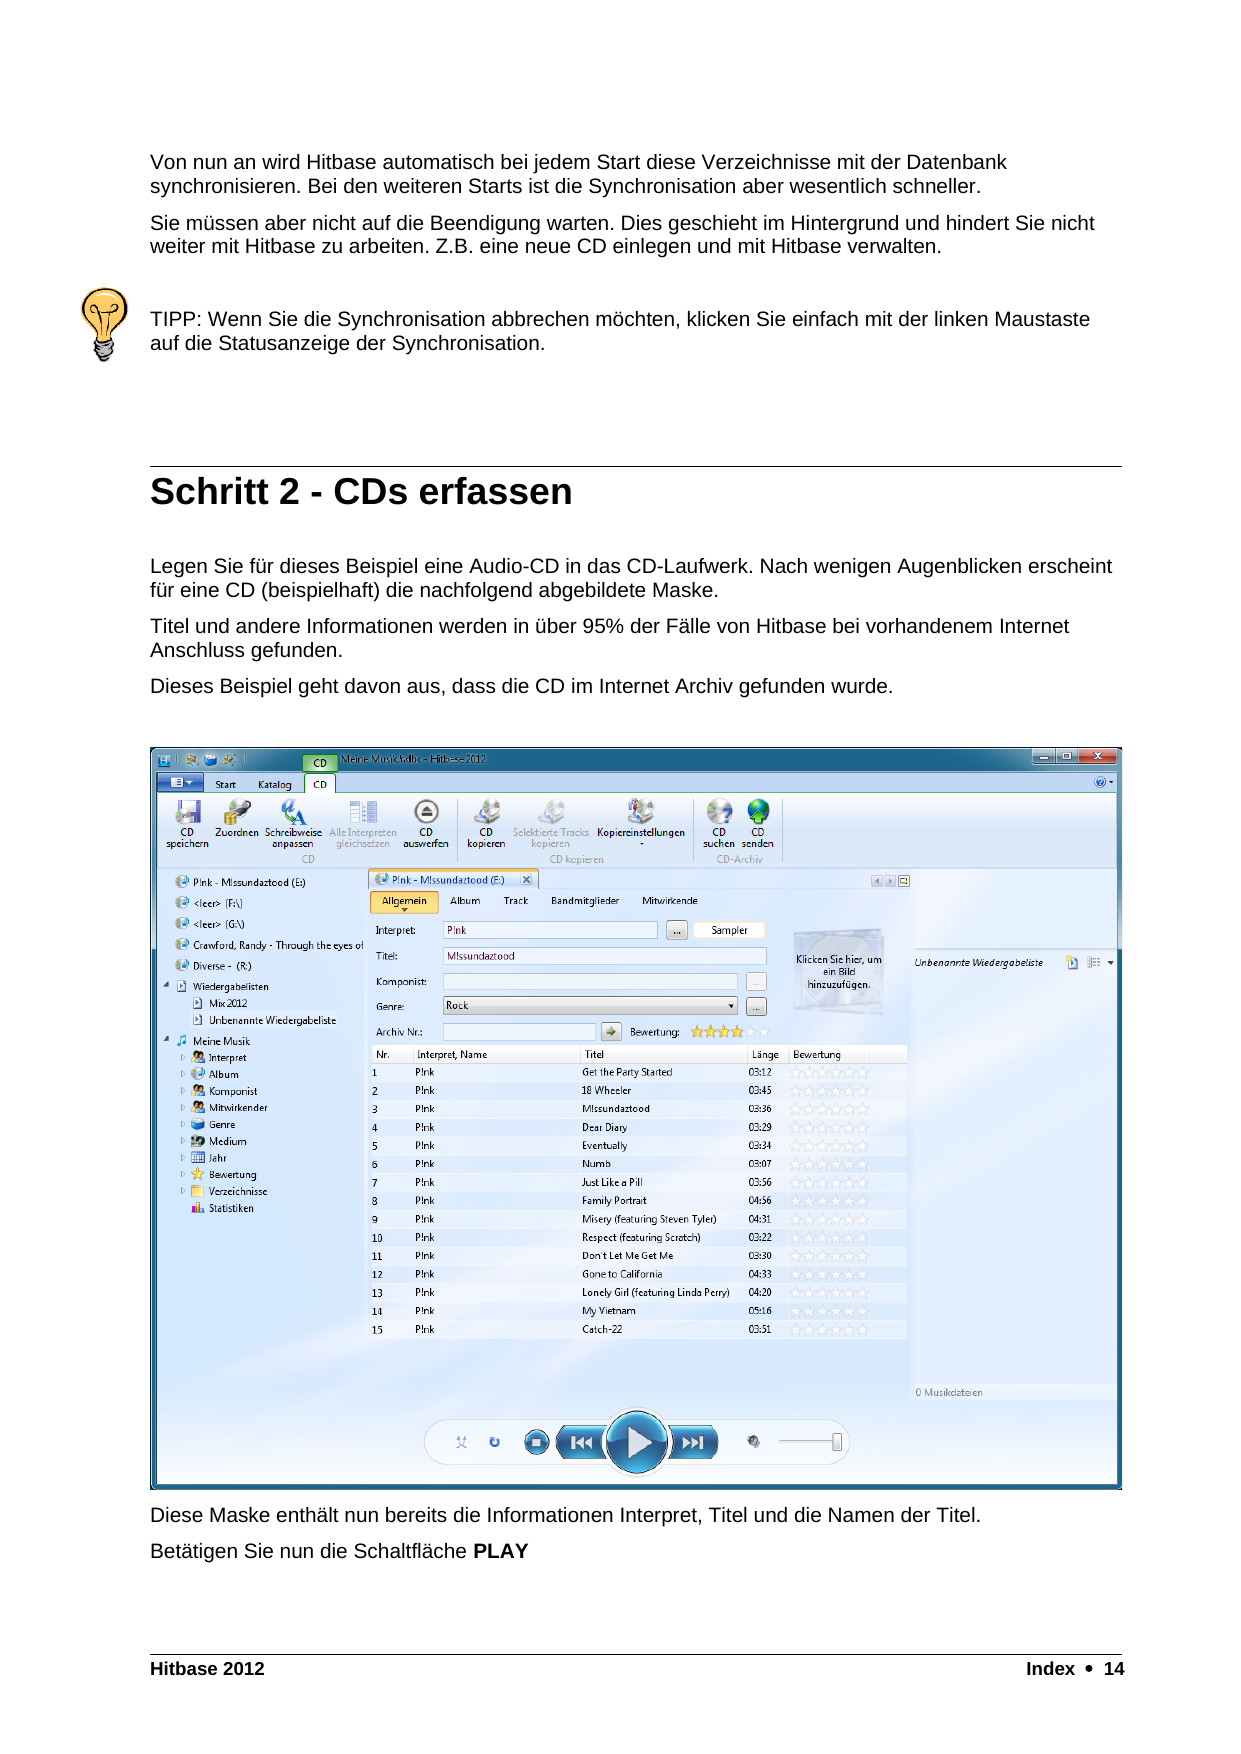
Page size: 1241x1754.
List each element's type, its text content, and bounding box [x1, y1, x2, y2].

text Dieses Beispiel geht davon aus, dass die CD im Internet Archiv gefunden wurde. [150, 674, 1122, 698]
text Legen Sie für dieses Beispiel eine Audio-CD in das CD-Laufwerk. Nach wenigen Augenblicken erscheint für eine CD (beispielhaft) die nachfolgend abgebildete Maske. [150, 553, 1122, 601]
text Diese Maske enthält nun bereits die Informationen Interpret, Titel und die Namen der Titel. [150, 1502, 1122, 1526]
subtitle Schritt 2 - CDs erfassen [150, 467, 1122, 513]
picture [78, 287, 130, 364]
text Betätigen Sie nun die Schaltfläche PLAY [150, 1539, 1122, 1563]
text Titel und andere Informationen werden in über 95% der Fälle von Hitbase bei vorhandenem Internet Anschluss gefunden. [150, 614, 1122, 662]
picture [150, 747, 1123, 1490]
text Von nun an wird Hitbase automatisch bei jedem Start diese Verzeichnisse mit der Datenbank synchronisieren. Bei den weiteren Starts ist die Synchronisation aber wesentlich schneller. [150, 150, 1122, 198]
text TIPP: Wenn Sie die Synchronisation abbrechen möchten, klicken Sie einfach mit der linken Maustaste auf die Statusanzeige der Synchronisation. [150, 307, 1122, 355]
text Sie müssen aber nicht auf die Beendigung warten. Dies geschieht im Hintergrund und hindert Sie nicht weiter mit Hitbase zu arbeiten. Z.B. eine neue CD einlegen und mit Hitbase verwalten. [150, 210, 1122, 258]
